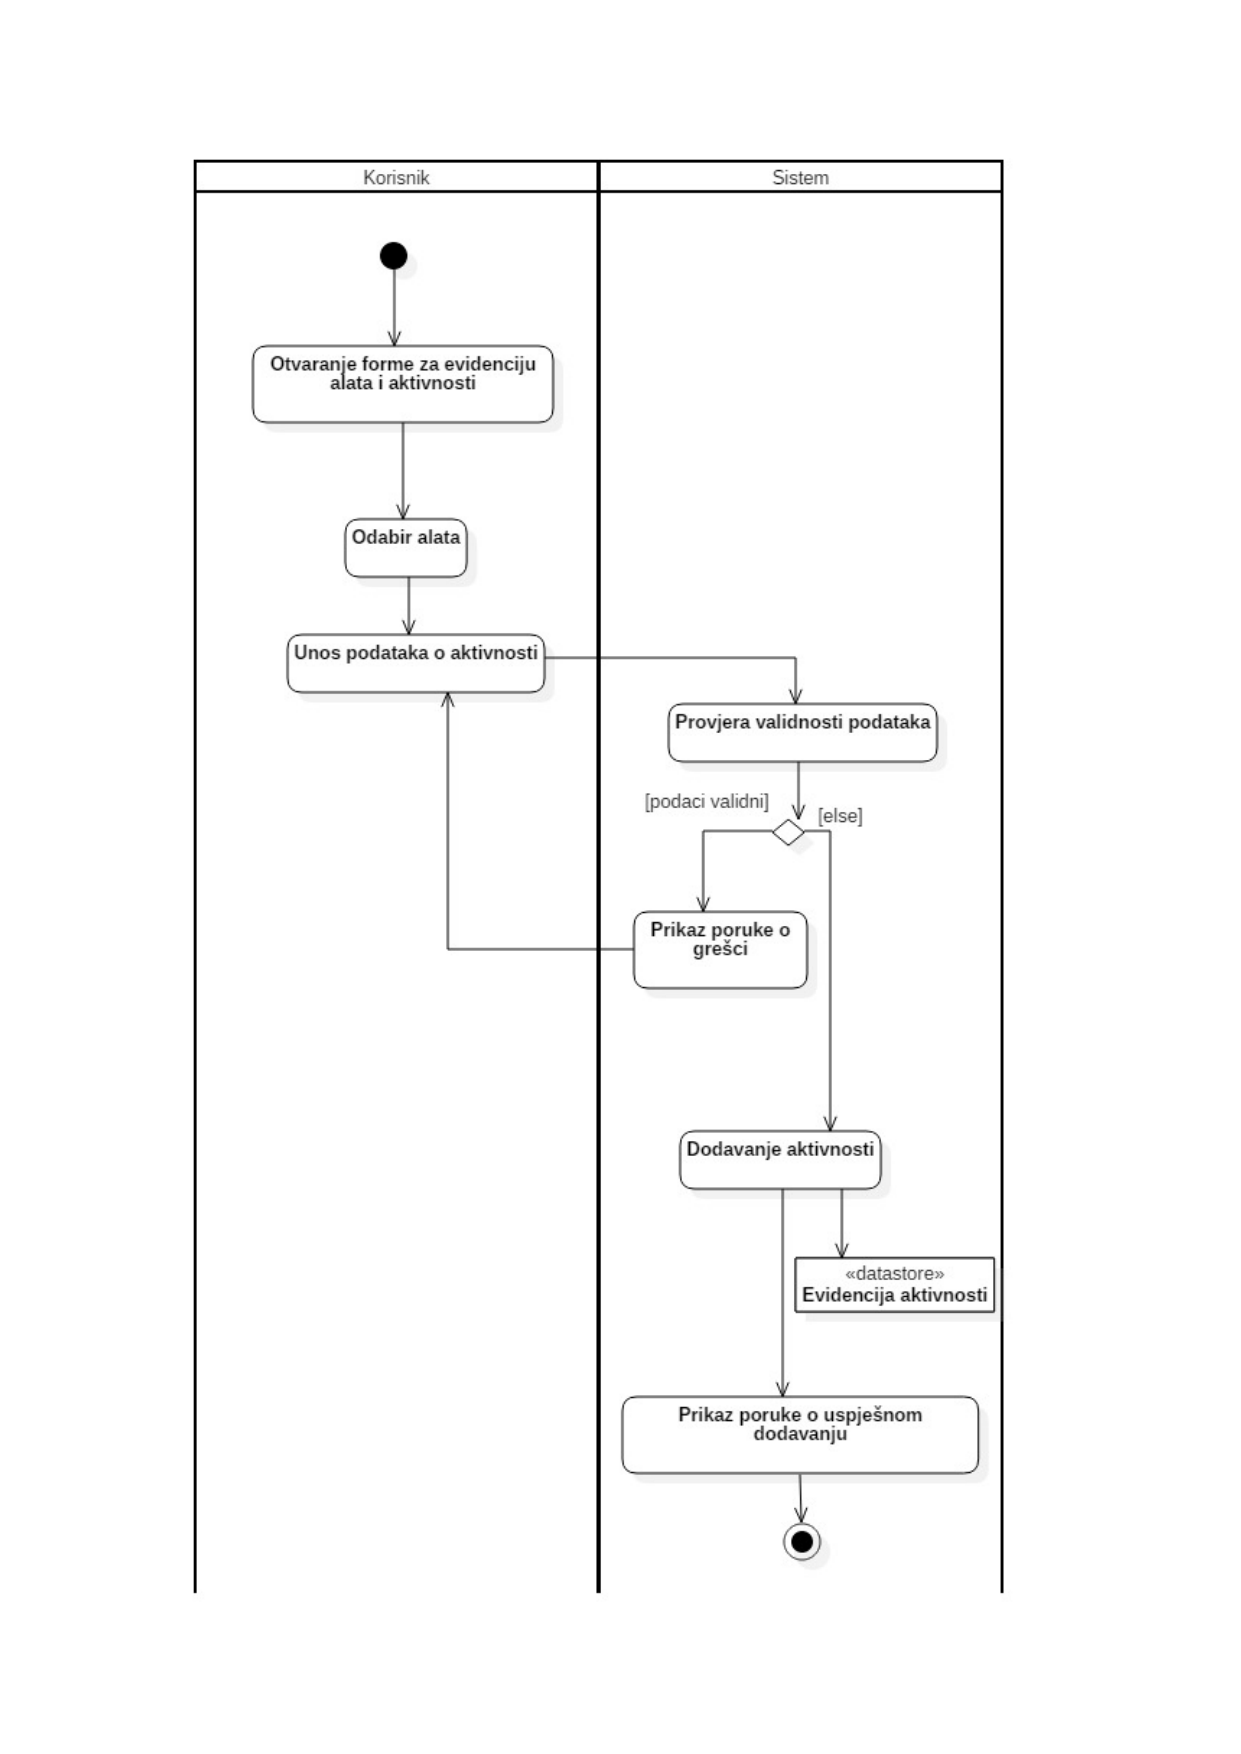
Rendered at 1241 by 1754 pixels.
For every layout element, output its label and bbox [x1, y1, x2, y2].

picture [181, 147, 1060, 1607]
